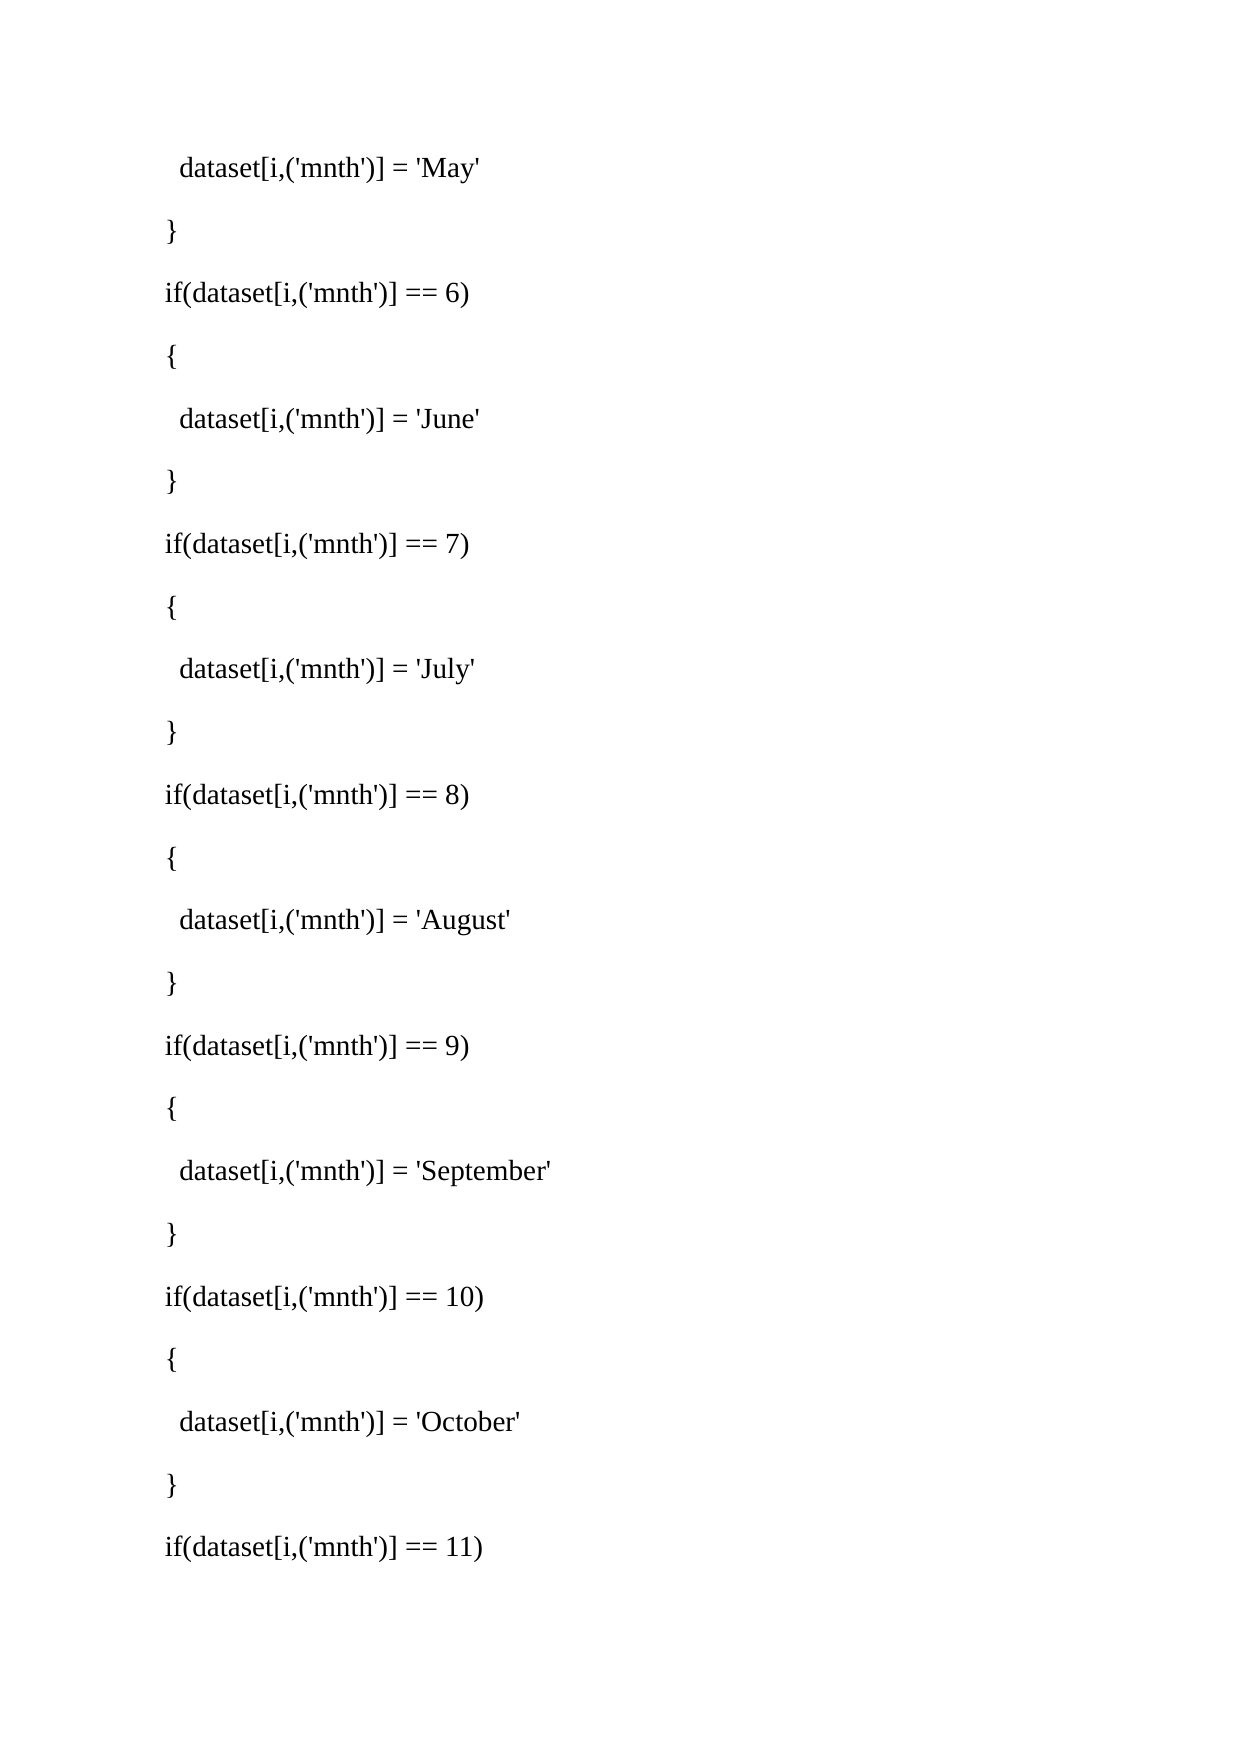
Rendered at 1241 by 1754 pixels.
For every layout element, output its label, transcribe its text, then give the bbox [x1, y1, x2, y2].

subtitle dataset[i,('mnth')] = 'May' [150, 150, 1090, 183]
subtitle if(dataset[i,('mnth')] == 9) [150, 1028, 1090, 1061]
subtitle { [150, 1341, 1090, 1375]
subtitle } [150, 1216, 1090, 1249]
subtitle if(dataset[i,('mnth')] == 7) [150, 526, 1090, 560]
subtitle dataset[i,('mnth')] = 'July' [150, 652, 1090, 685]
subtitle { [150, 338, 1090, 372]
subtitle } [150, 213, 1090, 246]
subtitle } [150, 1467, 1090, 1500]
subtitle if(dataset[i,('mnth')] == 10) [150, 1279, 1090, 1312]
subtitle dataset[i,('mnth')] = 'September' [150, 1153, 1090, 1187]
subtitle { [150, 840, 1090, 873]
subtitle } [150, 965, 1090, 999]
subtitle { [150, 589, 1090, 622]
subtitle if(dataset[i,('mnth')] == 11) [150, 1529, 1090, 1563]
subtitle dataset[i,('mnth')] = 'August' [150, 902, 1090, 936]
subtitle { [150, 1091, 1090, 1124]
subtitle dataset[i,('mnth')] = 'June' [150, 401, 1090, 434]
subtitle dataset[i,('mnth')] = 'October' [150, 1404, 1090, 1438]
subtitle } [150, 463, 1090, 497]
subtitle } [150, 714, 1090, 748]
subtitle if(dataset[i,('mnth')] == 6) [150, 275, 1090, 309]
subtitle if(dataset[i,('mnth')] == 8) [150, 777, 1090, 811]
